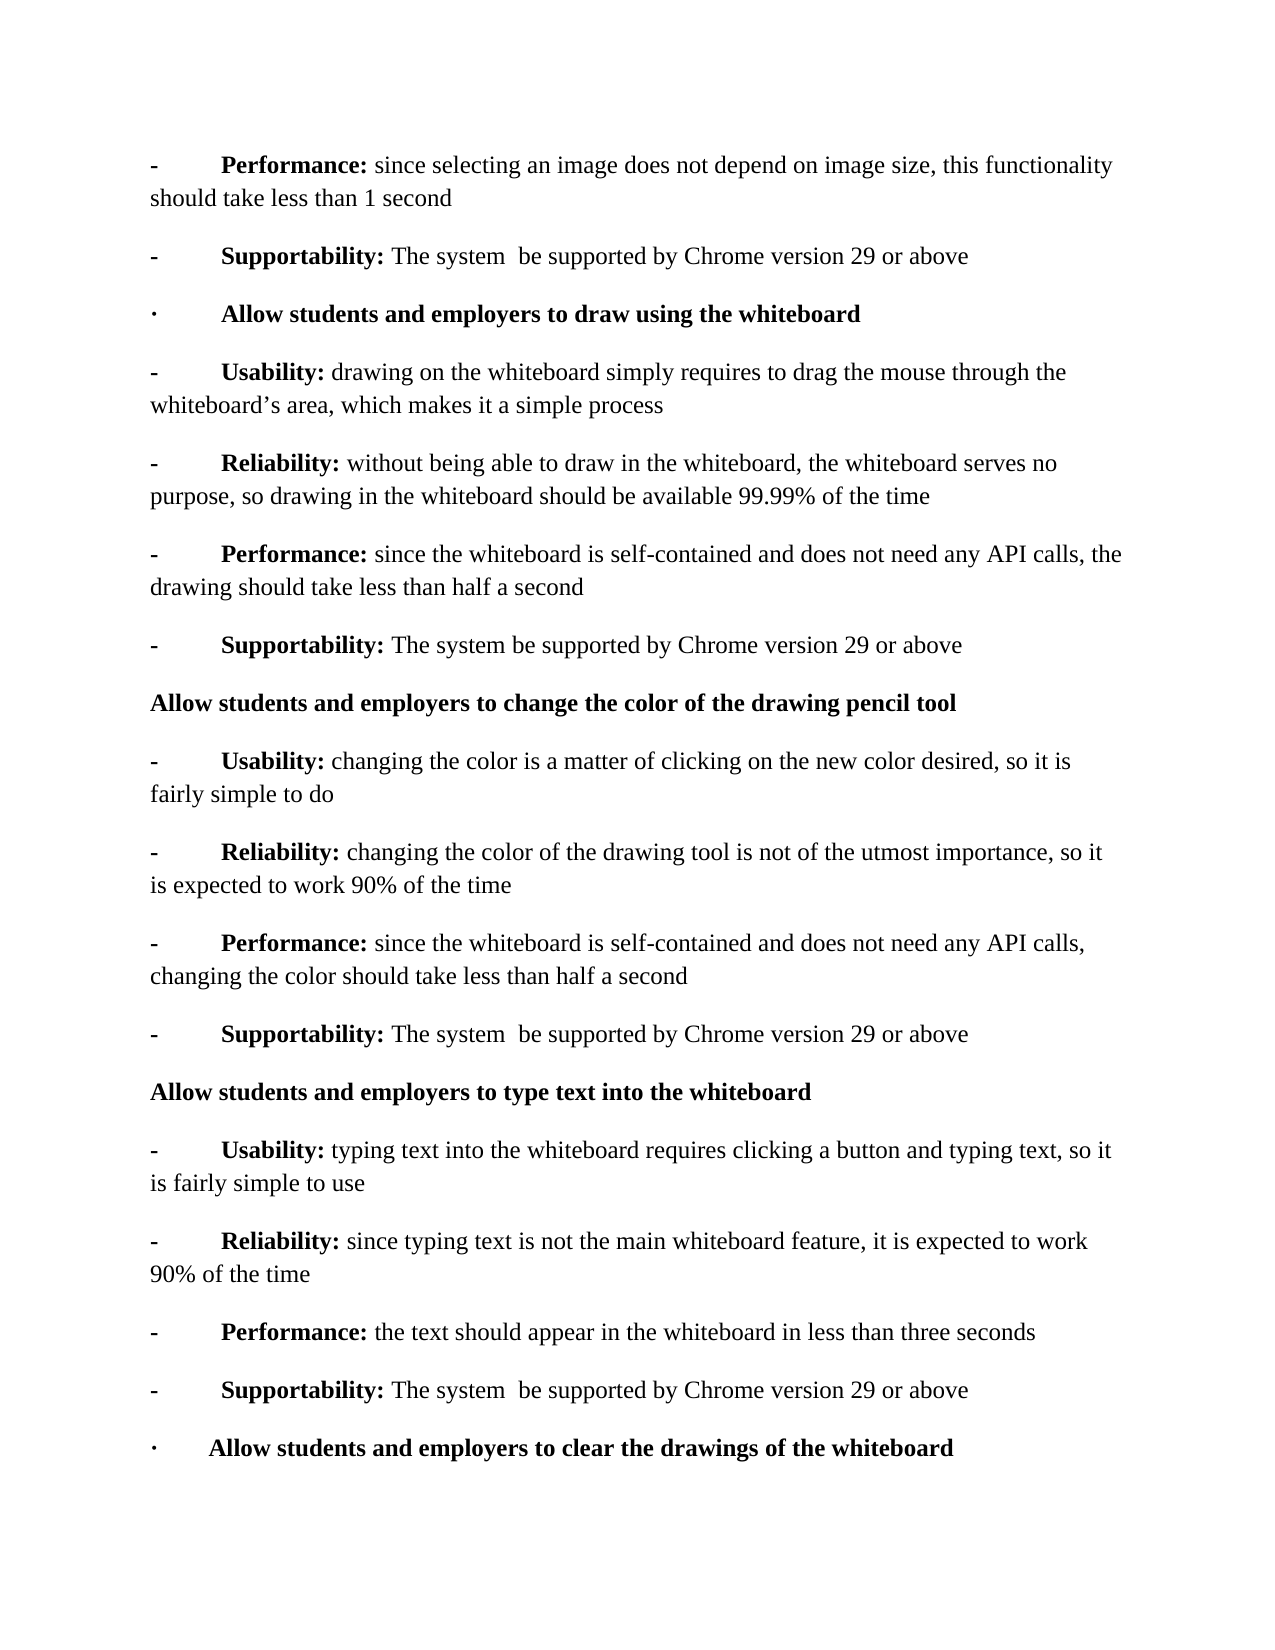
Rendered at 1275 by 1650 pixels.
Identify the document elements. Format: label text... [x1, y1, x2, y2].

text - Usability: changing the color is a matter of clicking on the new color desired, so it is fairly simple to do [150, 746, 1125, 808]
text - Reliability: without being able to draw in the whiteboard, the whiteboard serves no purpose, so drawing in the whiteboard should be available 99.99% of the time [150, 448, 1125, 510]
text - Performance: since the whiteboard is self-contained and does not need any API calls, the drawing should take less than half a second [150, 539, 1125, 601]
text - Usability: drawing on the whiteboard simply requires to drag the mouse through the whiteboard’s area, which makes it a simple process [150, 357, 1125, 419]
text - Reliability: since typing text is not the main whiteboard feature, it is expected to work 90% of the time [150, 1226, 1125, 1288]
text - Usability: typing text into the whiteboard requires clicking a button and typing text, so it is fairly simple to use [150, 1135, 1125, 1197]
text - Supportability: The system be supported by Chrome version 29 or above [150, 1376, 1125, 1404]
text · Allow students and employers to clear the drawings of the whiteboard [150, 1433, 1125, 1462]
text - Performance: since the whiteboard is self-contained and does not need any API calls, changing the color should take less than half a second [150, 928, 1125, 990]
text - Supportability: The system be supported by Chrome version 29 or above [150, 241, 1125, 270]
text - Performance: the text should appear in the whiteboard in less than three seconds [150, 1317, 1125, 1346]
text Allow students and employers to change the color of the drawing pencil tool [150, 688, 1125, 717]
text - Supportability: The system be supported by Chrome version 29 or above [150, 630, 1125, 659]
text - Supportability: The system be supported by Chrome version 29 or above [150, 1019, 1125, 1048]
text Allow students and employers to type text into the whiteboard [150, 1077, 1125, 1106]
text · Allow students and employers to draw using the whiteboard [150, 299, 1125, 328]
text - Reliability: changing the color of the drawing tool is not of the utmost importance, so it is expected to work 90% of the time [150, 837, 1125, 899]
text - Performance: since selecting an image does not depend on image size, this functionality should take less than 1 second [150, 150, 1125, 212]
